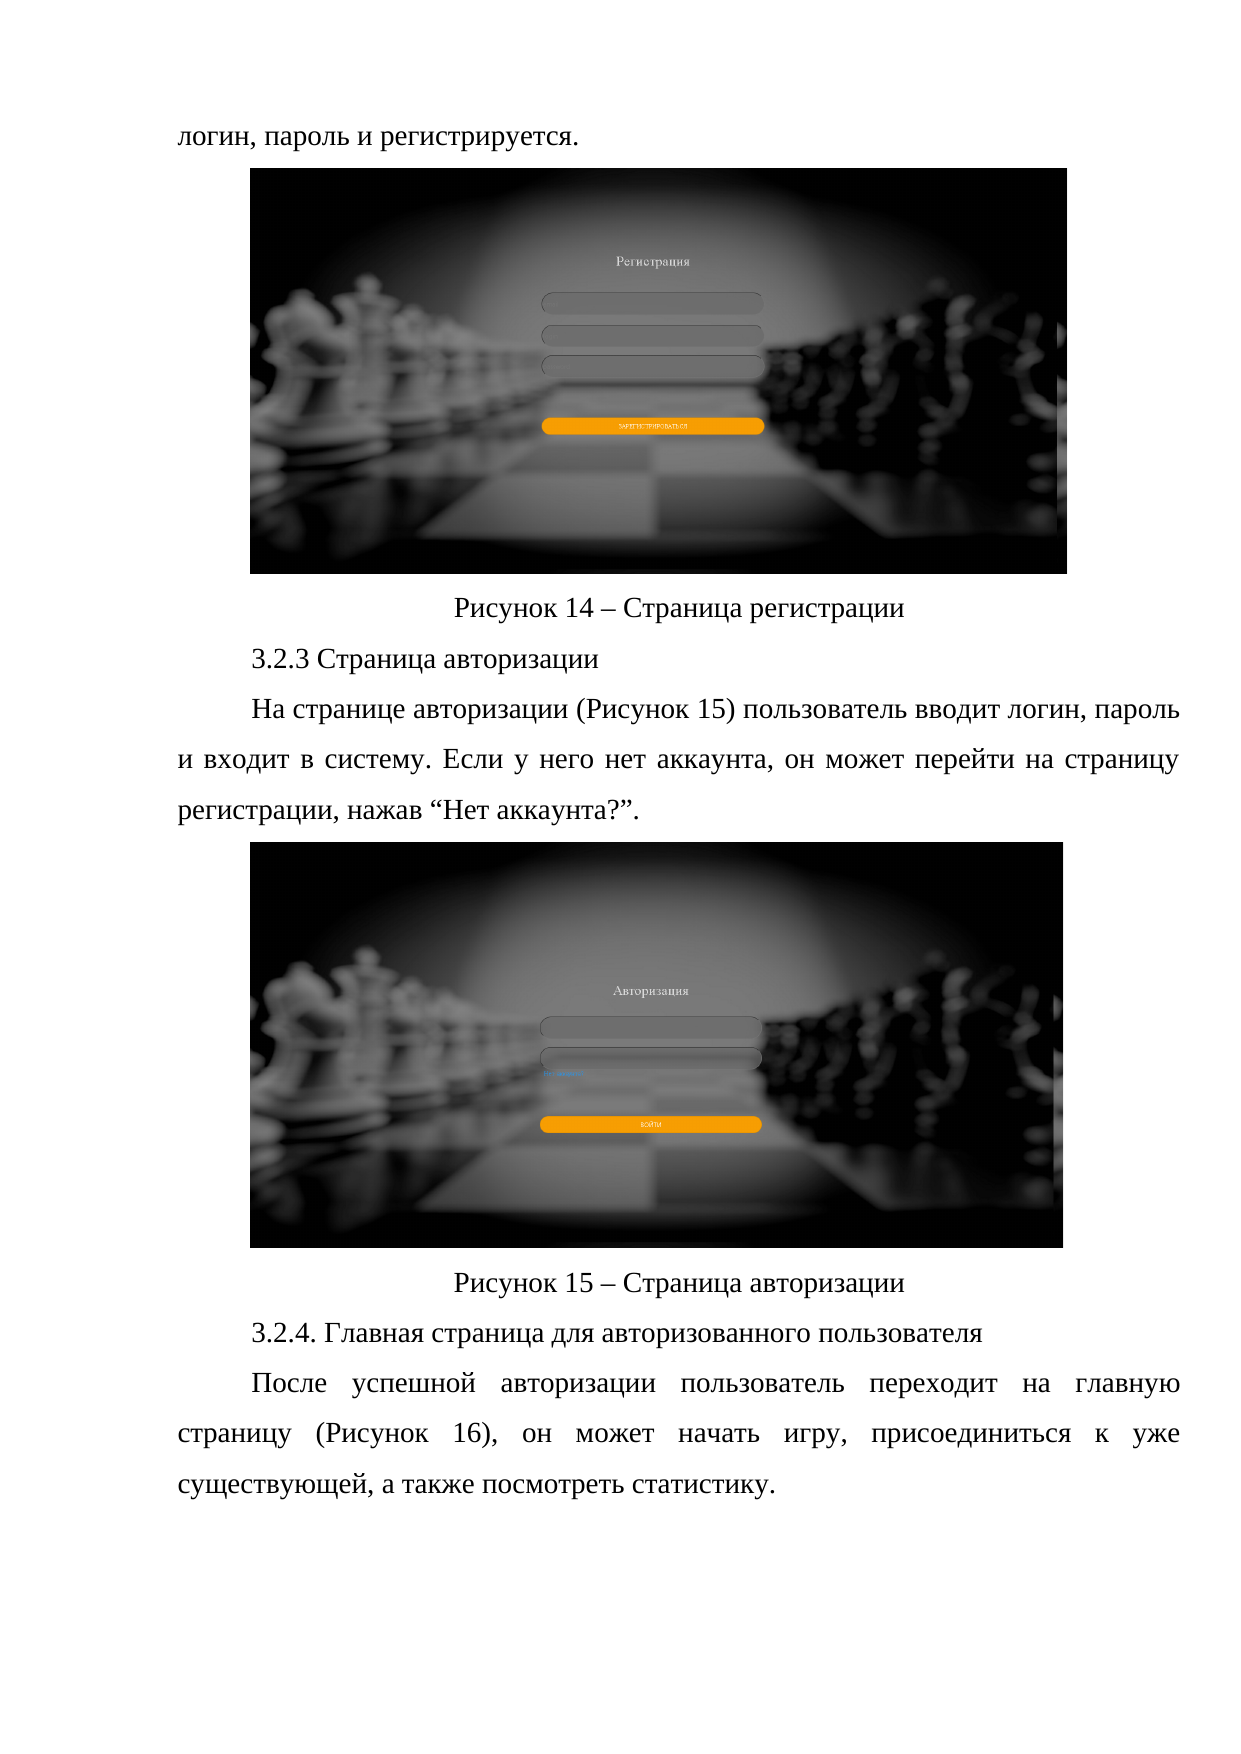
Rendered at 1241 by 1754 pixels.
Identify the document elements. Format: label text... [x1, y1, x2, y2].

text На странице авторизации (Рисунок 15) пользователь вводит логин, пароль и входит в систему. Если у него нет аккаунта, он может перейти на страницу регистрации, нажав “Нет аккаунта?”. [177, 691, 1181, 825]
text 3.2.4. Главная страница для авторизованного пользователя [177, 1315, 1181, 1348]
picture [250, 842, 1064, 1248]
text Рисунок 15 – Страница авторизации [177, 1265, 1181, 1298]
text Рисунок 14 – Страница регистрации [177, 591, 1181, 624]
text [177, 118, 1181, 152]
text После успешной авторизации пользователь переходит на главную страницу (Рисунок 16), он может начать игру, присоединиться к уже существующей, а также посмотреть статистику. [177, 1365, 1181, 1499]
picture [250, 168, 1068, 574]
text 3.2.3 Страница авторизации [177, 641, 1181, 674]
